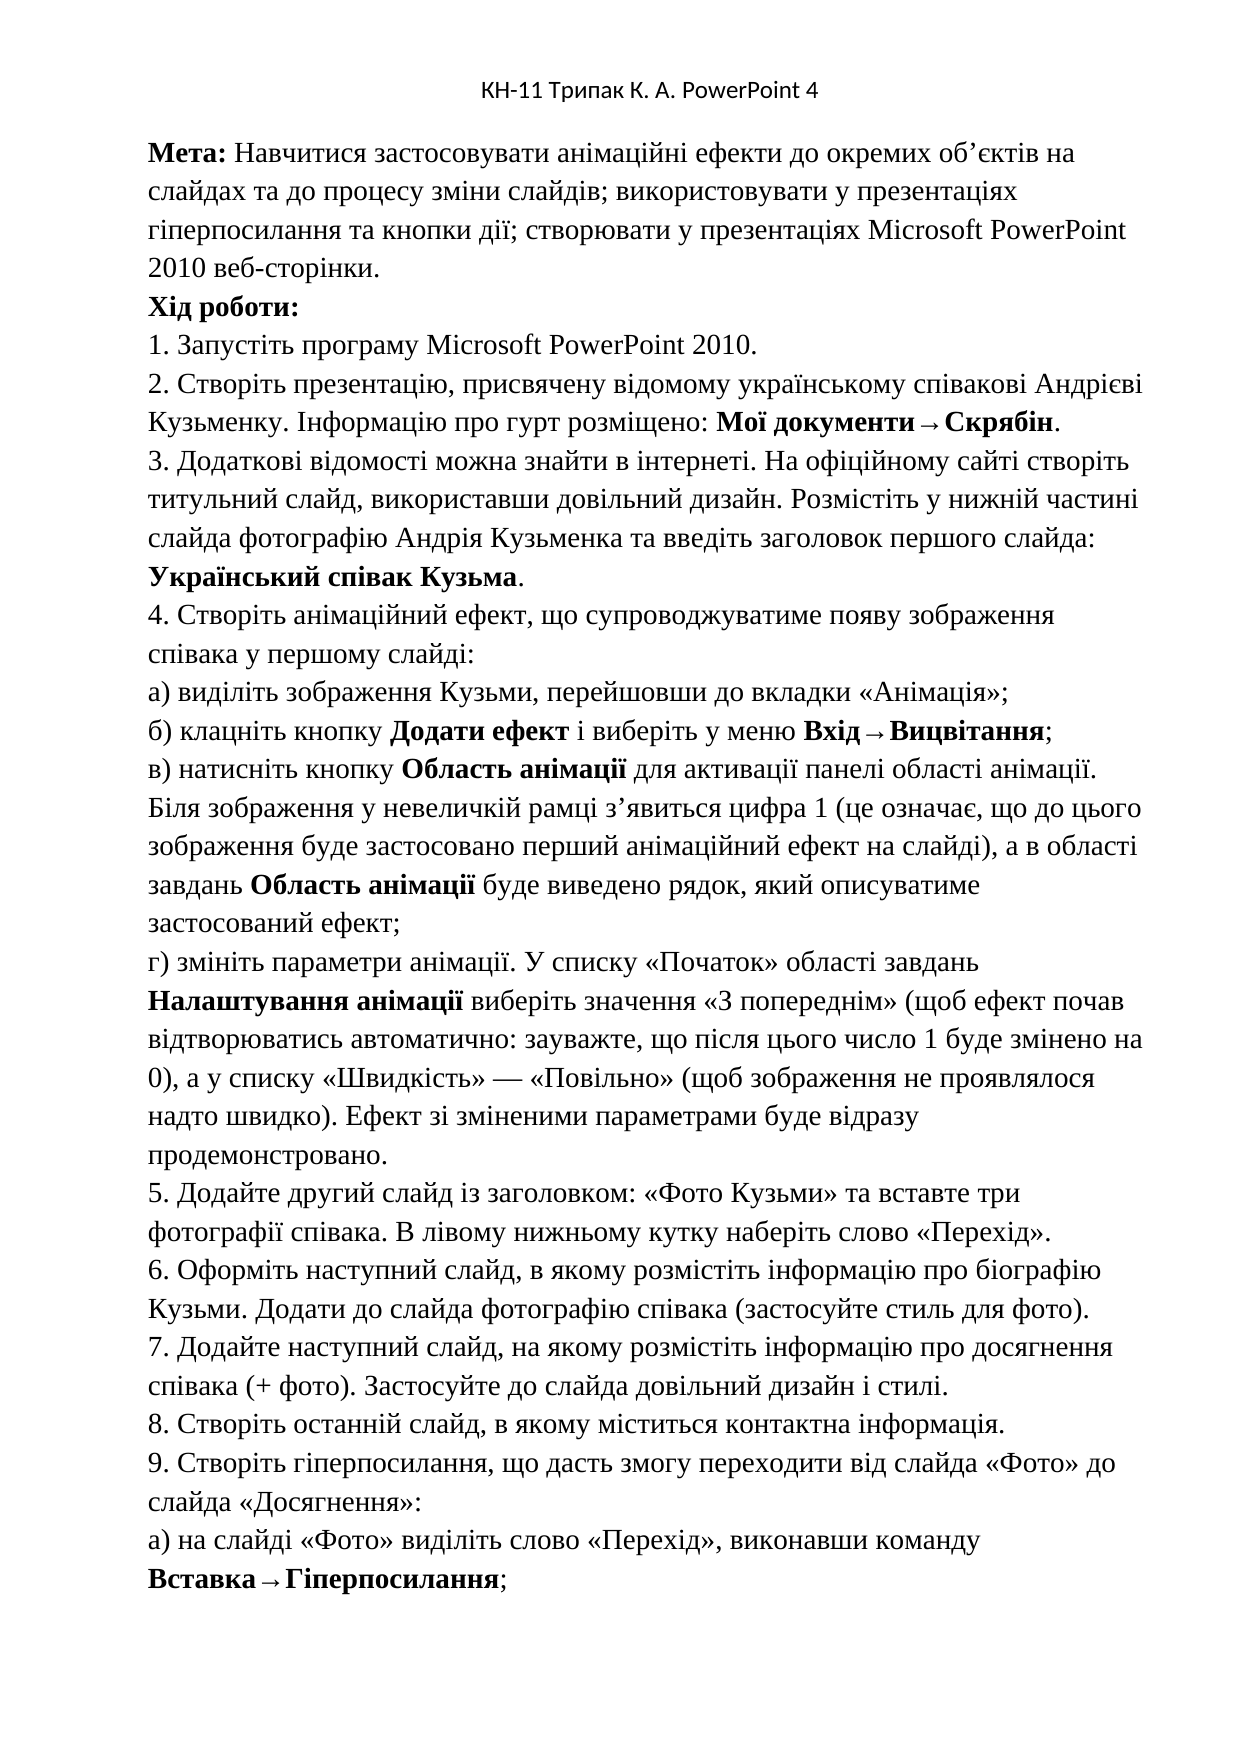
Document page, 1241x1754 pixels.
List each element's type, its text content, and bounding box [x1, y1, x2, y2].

text Хід роботи: [148, 289, 1152, 322]
text 3. Додаткові відомості можна знайти в інтернеті. На офіційному сайті створіть титульний слайд, використавши довільний дизайн. Розмістіть у нижній частині слайда фотографію Андрія Кузьменка та введіть заголовок першого слайда: Український співак Кузьма. [148, 443, 1152, 592]
text 8. Створіть останній слайд, в якому міститься контактна інформація. [148, 1407, 1152, 1440]
text б) клацніть кнопку Додати ефект і виберіть у меню Вхід→Вицвітання; [148, 713, 1152, 746]
text 2. Створіть презентацію, присвячену відомому українському співакові Андрієві Кузьменку. Інформацію про гурт розміщено: Мої документи→Скрябін. [148, 366, 1152, 438]
text г) змініть параметри анімації. У списку «Початок» області завдань Налаштування анімації виберіть значення «З попереднім» (щоб ефект почав відтворюватись автоматично: зауважте, що після цього число 1 буде змінено на 0), а у списку «Швидкість» — «Повільно» (щоб зображення не проявлялося надто швидко). Ефект зі зміненими параметрами буде відразу продемонстровано. [148, 944, 1152, 1170]
text 1. Запустіть програму Microsoft PowerPoint 2010. [148, 327, 1152, 361]
text а) на слайді «Фото» виділіть слово «Перехід», виконавши команду Вставка→Гіперпосилання; [148, 1522, 1152, 1594]
text 5. Додайте другий слайд із заголовком: «Фото Кузьми» та вставте три фотографії співака. В лівому нижньому кутку наберіть слово «Перехід». [148, 1175, 1152, 1247]
text Мета: Навчитися застосовувати анімаційні ефекти до окремих об’єктів на слайдах та до процесу зміни слайдів; використовувати у презентаціях гіперпосилання та кнопки дії; створювати у презентаціях Microsoft PowerPoint 2010 веб-сторінки. [148, 135, 1152, 284]
text 7. Додайте наступний слайд, на якому розмістіть інформацію про досягнення співака (+ фото). Застосуйте до слайда довільний дизайн і стилі. [148, 1329, 1152, 1402]
text в) натисніть кнопку Область анімації для активації панелі області анімації. Біля зображення у невеличкій рамці з’явиться цифра 1 (це означає, що до цього зображення буде застосовано перший анімаційний ефект на слайді), а в області завдань Область анімації буде виведено рядок, який описуватиме застосований ефект; [148, 751, 1152, 939]
text 9. Створіть гіперпосилання, що дасть змогу переходити від слайда «Фото» до слайда «Досягнення»: [148, 1445, 1152, 1517]
text 4. Створіть анімаційний ефект, що супроводжуватиме появу зображення співака у першому слайді: [148, 597, 1152, 669]
text а) виділіть зображення Кузьми, перейшовши до вкладки «Анімація»; [148, 674, 1152, 708]
text 6. Оформіть наступний слайд, в якому розмістіть інформацію про біографію Кузьми. Додати до слайда фотографію співака (застосуйте стиль для фото). [148, 1252, 1152, 1324]
